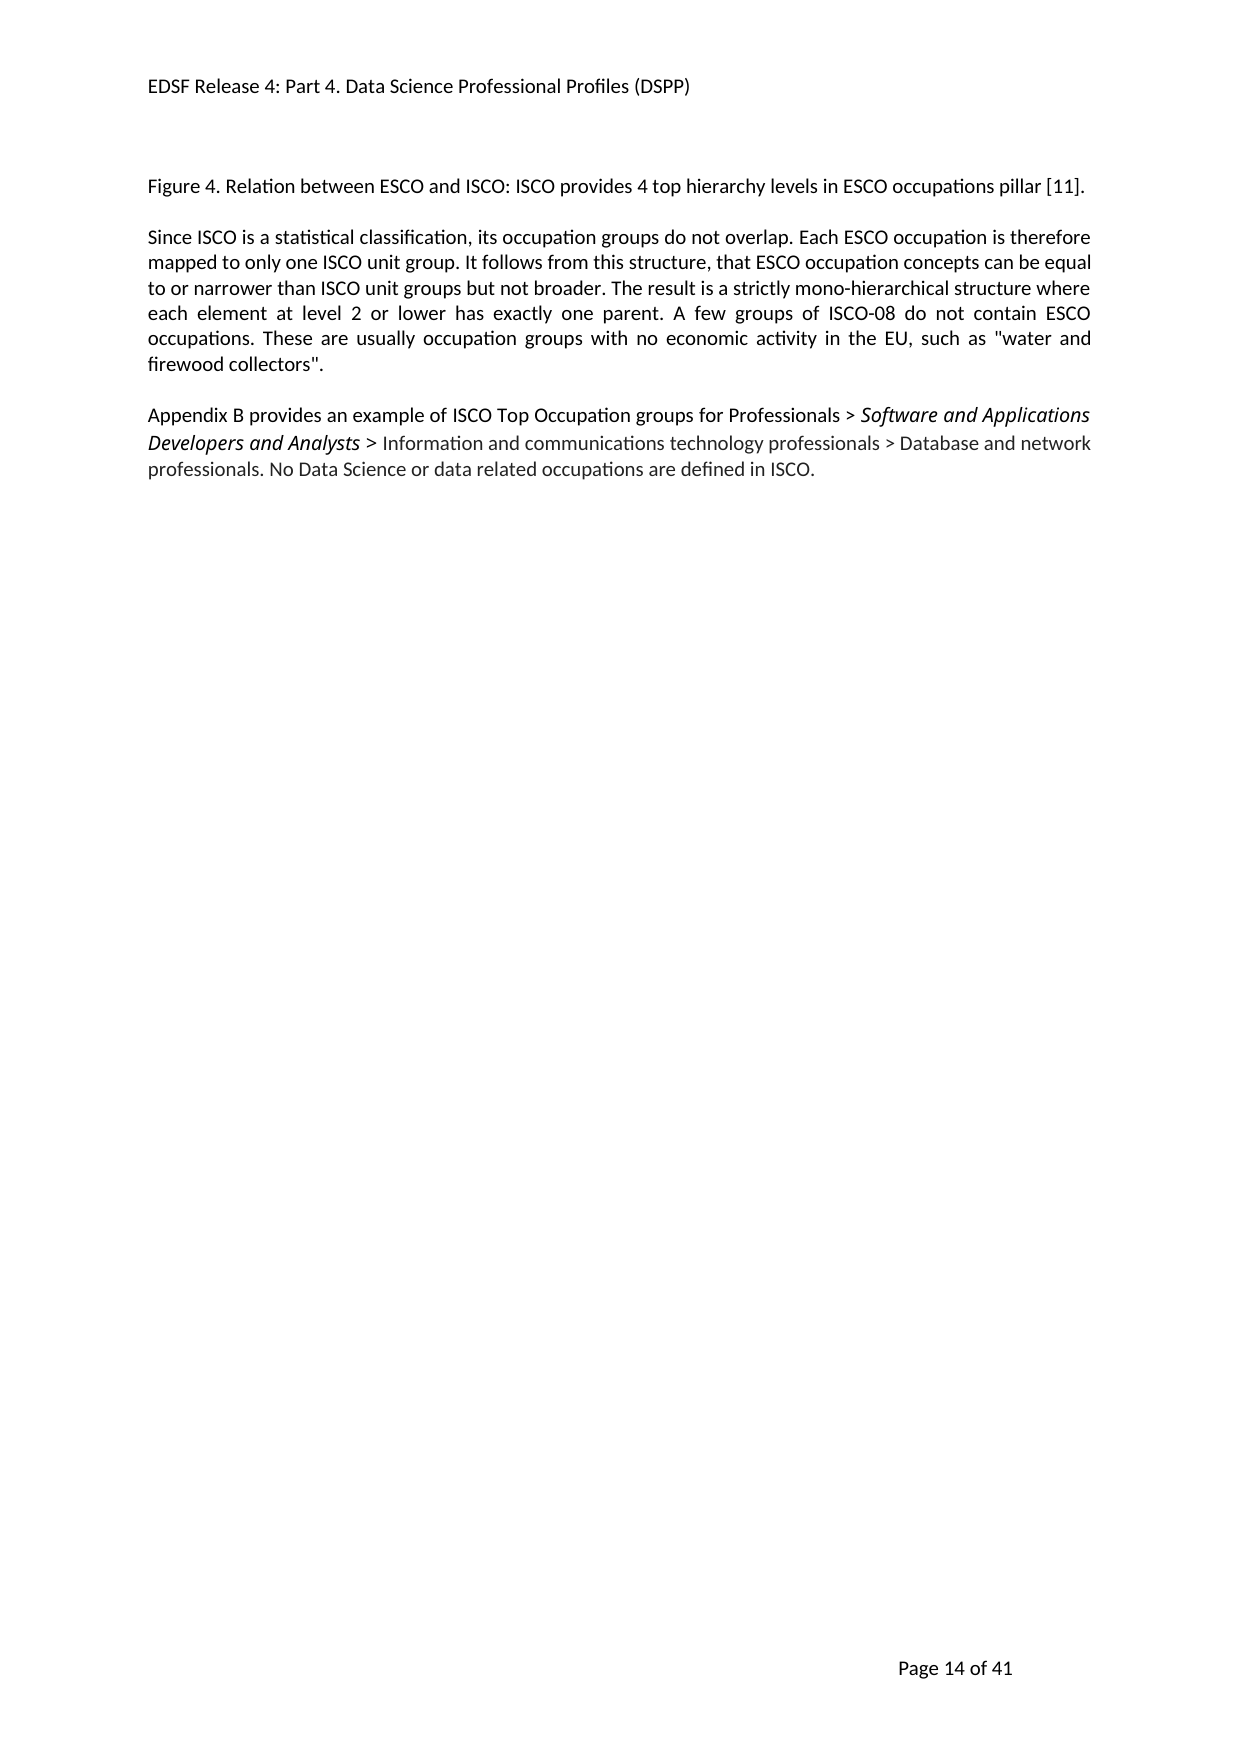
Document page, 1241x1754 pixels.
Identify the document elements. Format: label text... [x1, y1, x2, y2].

text Figure 4. Relation between ESCO and ISCO: ISCO provides 4 top hierarchy levels in ESCO occupations pillar [11]. [148, 173, 1093, 198]
text Since ISCO is a statistical classification, its occupation groups do not overlap. Each ESCO occupation is therefore mapped to only one ISCO unit group. It follows from this structure, that ESCO occupation concepts can be equal to or narrower than ISCO unit groups but not broader. The result is a strictly mono-hierarchical structure where each element at level 2 or lower has exactly one parent. A few groups of ISCO-08 do not contain ESCO occupations. These are usually occupation groups with no economic activity in the EU, such as "water and firewood collectors". [148, 224, 1093, 376]
text Appendix B provides an example of ISCO Top Occupation groups for Professionals > Software and Applications Developers and Analysts > Information and communications technology professionals > Database and network professionals. No Data Science or data related occupations are defined in ISCO. [148, 402, 1093, 481]
